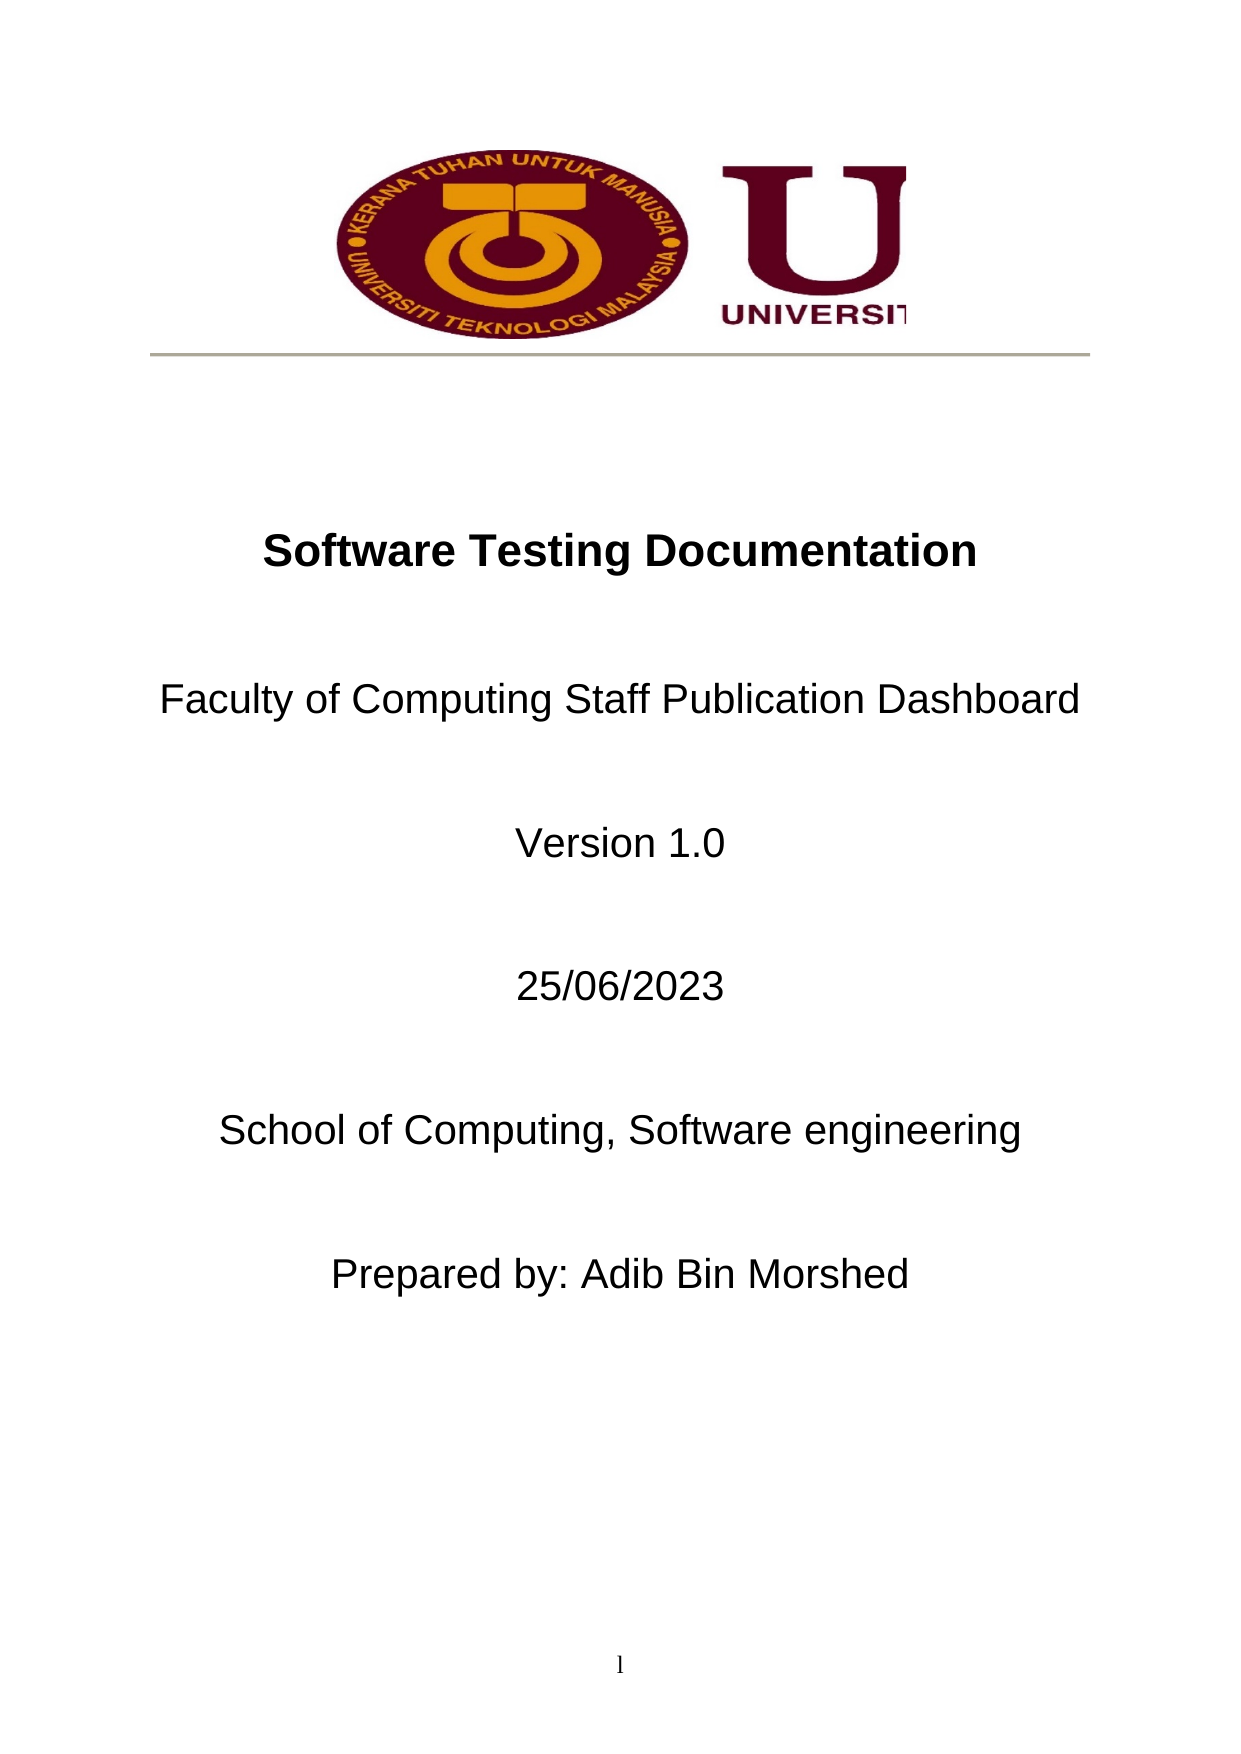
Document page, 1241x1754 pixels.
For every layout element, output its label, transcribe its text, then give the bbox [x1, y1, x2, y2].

text Version 1.0 [150, 818, 1090, 866]
picture [334, 150, 907, 339]
text Faculty of Computing Staff Publication Dashboard [150, 674, 1090, 722]
text School of Computing, Software engineering [150, 1105, 1090, 1153]
text Software Testing Documentation [150, 523, 1090, 576]
text Prepared by: Adib Bin Morshed [150, 1249, 1090, 1297]
text 25/06/2023 [150, 962, 1090, 1009]
